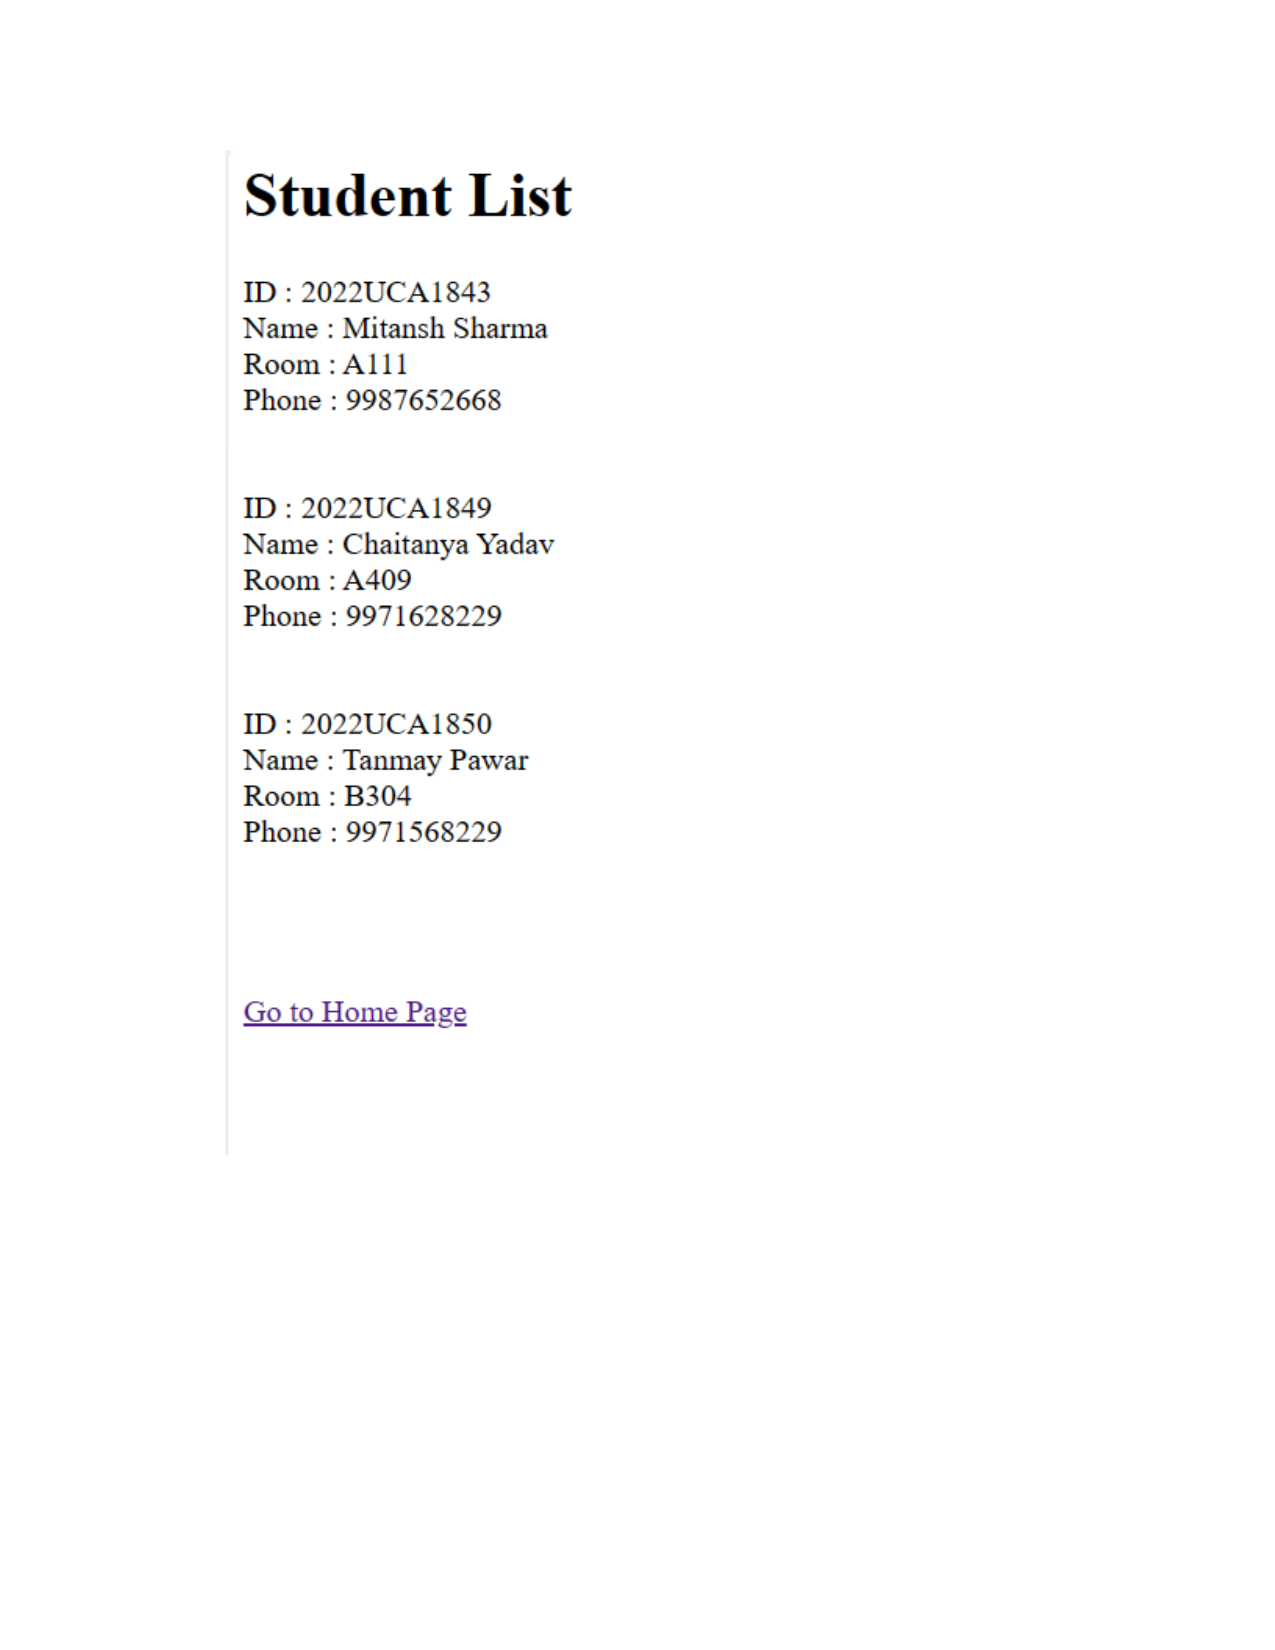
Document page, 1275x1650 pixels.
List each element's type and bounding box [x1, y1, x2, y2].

picture [225, 150, 805, 1155]
